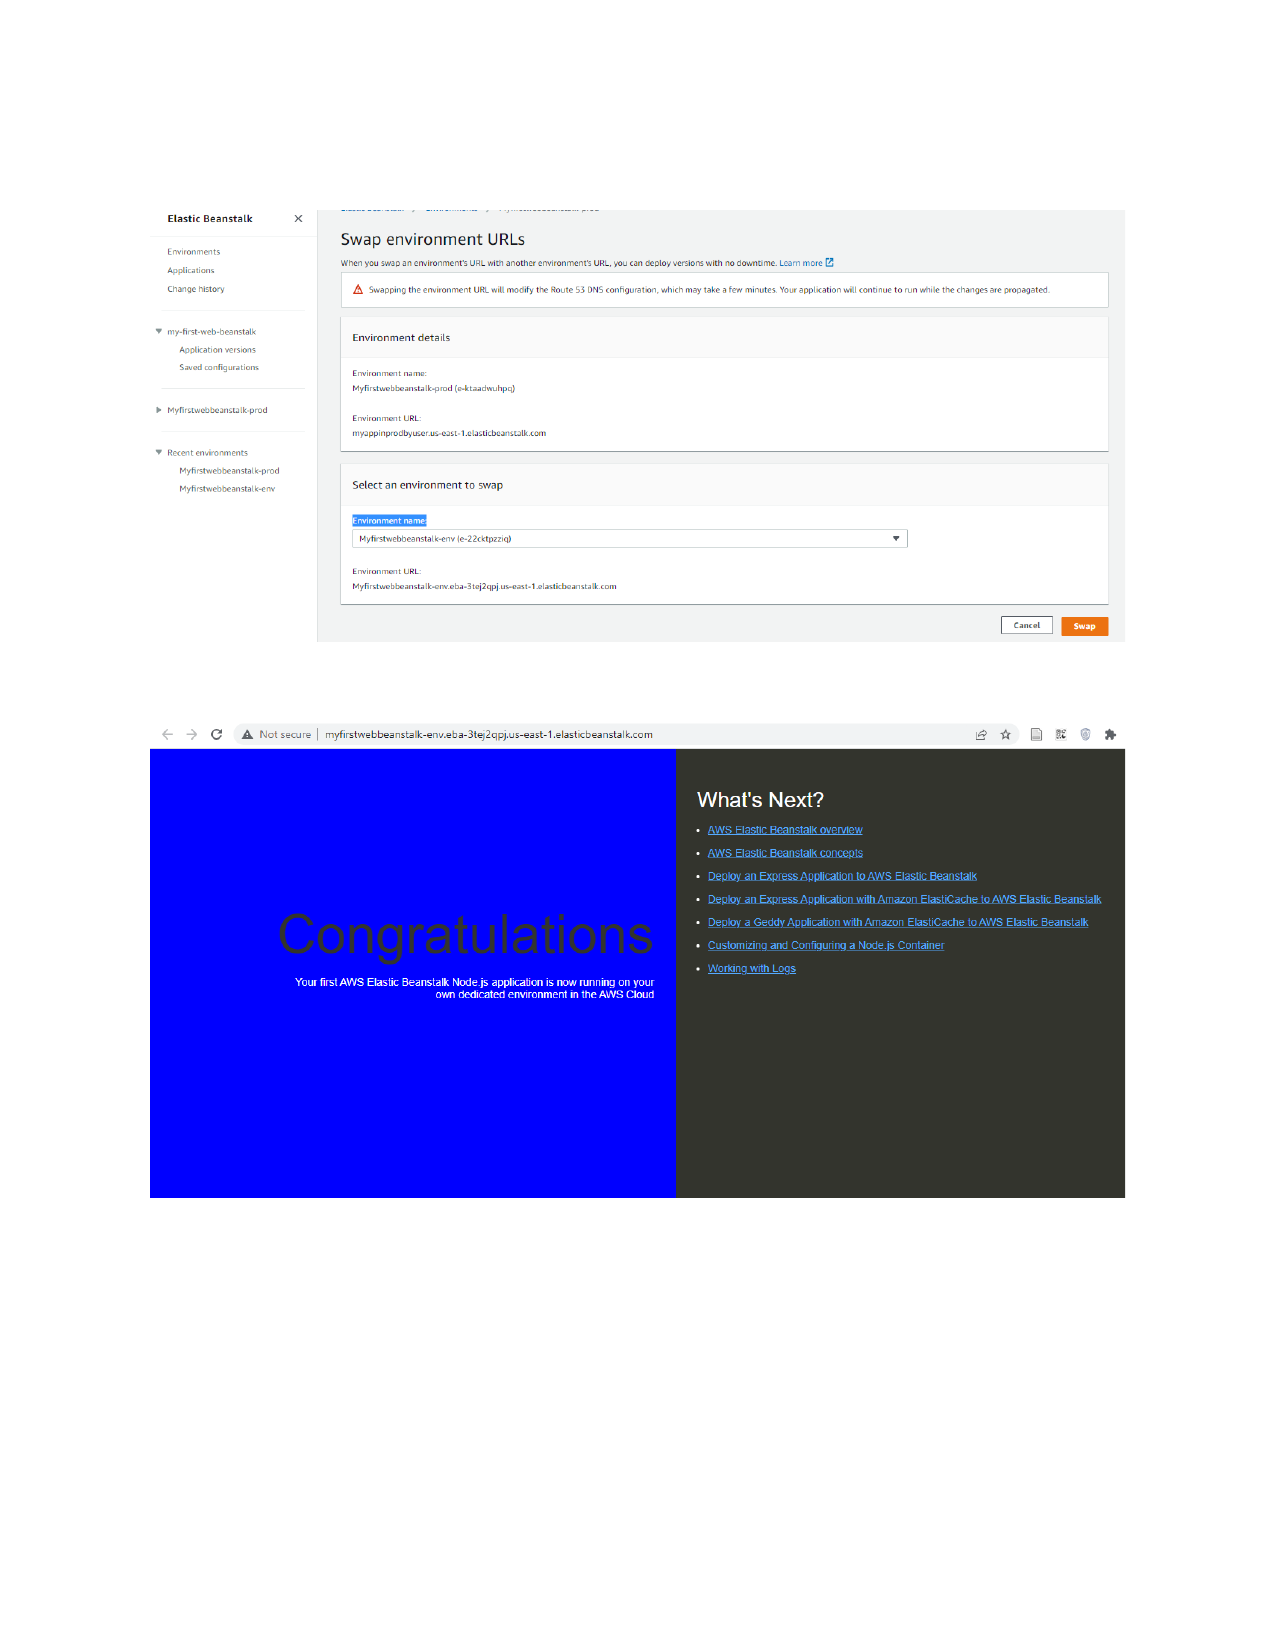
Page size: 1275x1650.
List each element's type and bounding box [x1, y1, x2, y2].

picture [150, 210, 1125, 642]
picture [150, 720, 1125, 1198]
